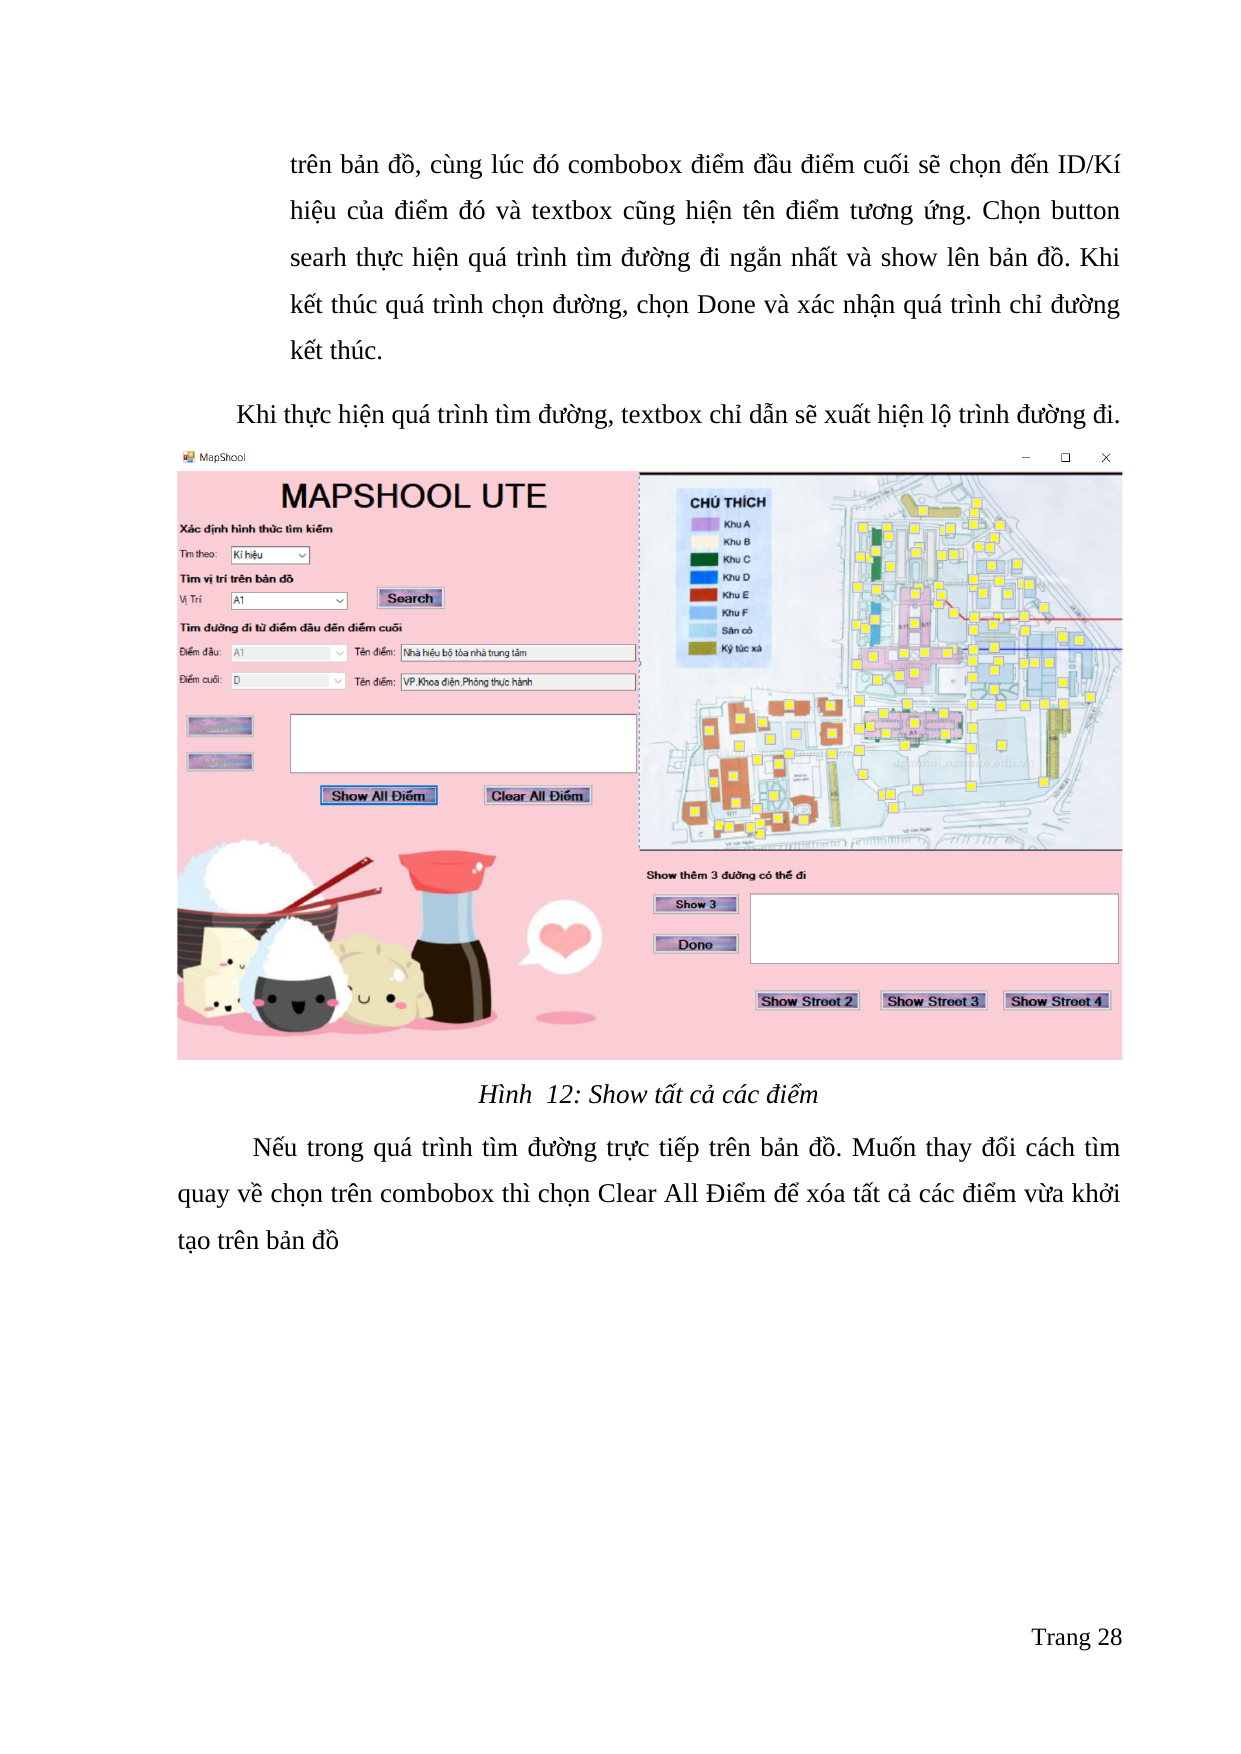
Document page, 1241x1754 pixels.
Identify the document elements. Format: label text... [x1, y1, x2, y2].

text Nếu trong quá trình tìm đường trực tiếp trên bản đồ. Muốn thay đổi cách tìm quay về chọn trên combobox thì chọn Clear All Điểm để xóa tất cả các điểm vừa khởi tạo trên bản đồ [177, 1131, 1122, 1255]
text Khi thực hiện quá trình tìm đường, textbox chỉ dẫn sẽ xuất hiện lộ trình đường đi. [177, 398, 1122, 429]
text Hình 12: Show tất cả các điểm [177, 1079, 1122, 1110]
picture [177, 447, 1123, 1060]
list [252, 148, 1122, 366]
